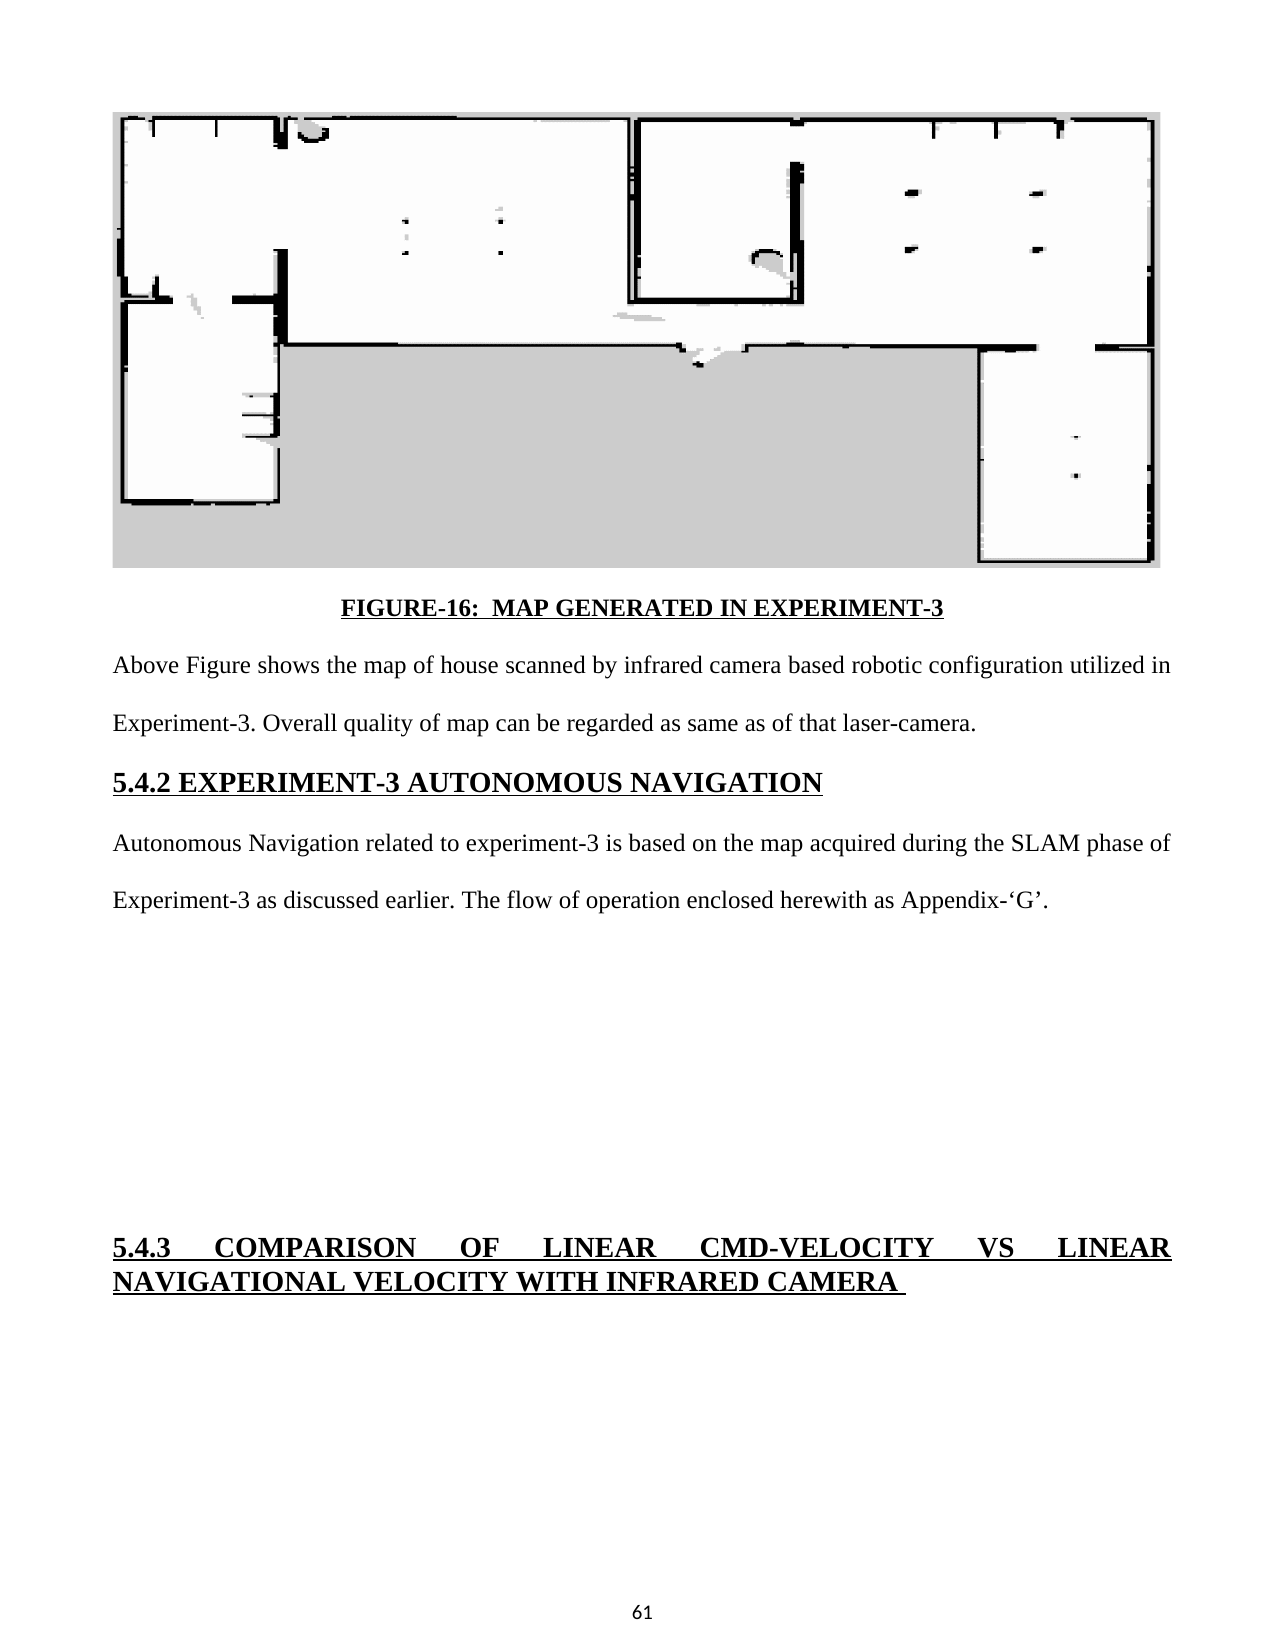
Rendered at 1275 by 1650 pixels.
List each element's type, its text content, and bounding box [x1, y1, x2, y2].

text 5.4.2 EXPERIMENT-3 AUTONOMOUS NAVIGATION [112, 766, 1172, 799]
text 5.4.3 COMPARISON OF LINEAR CMD-VELOCITY VS LINEAR NAVIGATIONAL VELOCITY WITH INFRARED CAMERA [112, 1260, 1172, 1297]
text Autonomous Navigation related to experiment-3 is based on the map acquired during the SLAM phase of Experiment-3 as discussed earlier. The flow of operation enclosed herewith as Appendix-‘G’. [112, 828, 1172, 914]
text 5.4.3 COMPARISON OF LINEAR CMD-VELOCITY VS LINEAR NAVIGATIONAL VELOCITY WITH INFRARED CAMERA [112, 1230, 1172, 1259]
picture [112, 112, 1161, 568]
text Above Figure shows the map of house scanned by infrared camera based robotic configuration utilized in Experiment-3. Overall quality of map can be regarded as same as of that laser-camera. [112, 651, 1172, 737]
text FIGURE-16: MAP GENERATED IN EXPERIMENT-3 [112, 593, 1172, 622]
